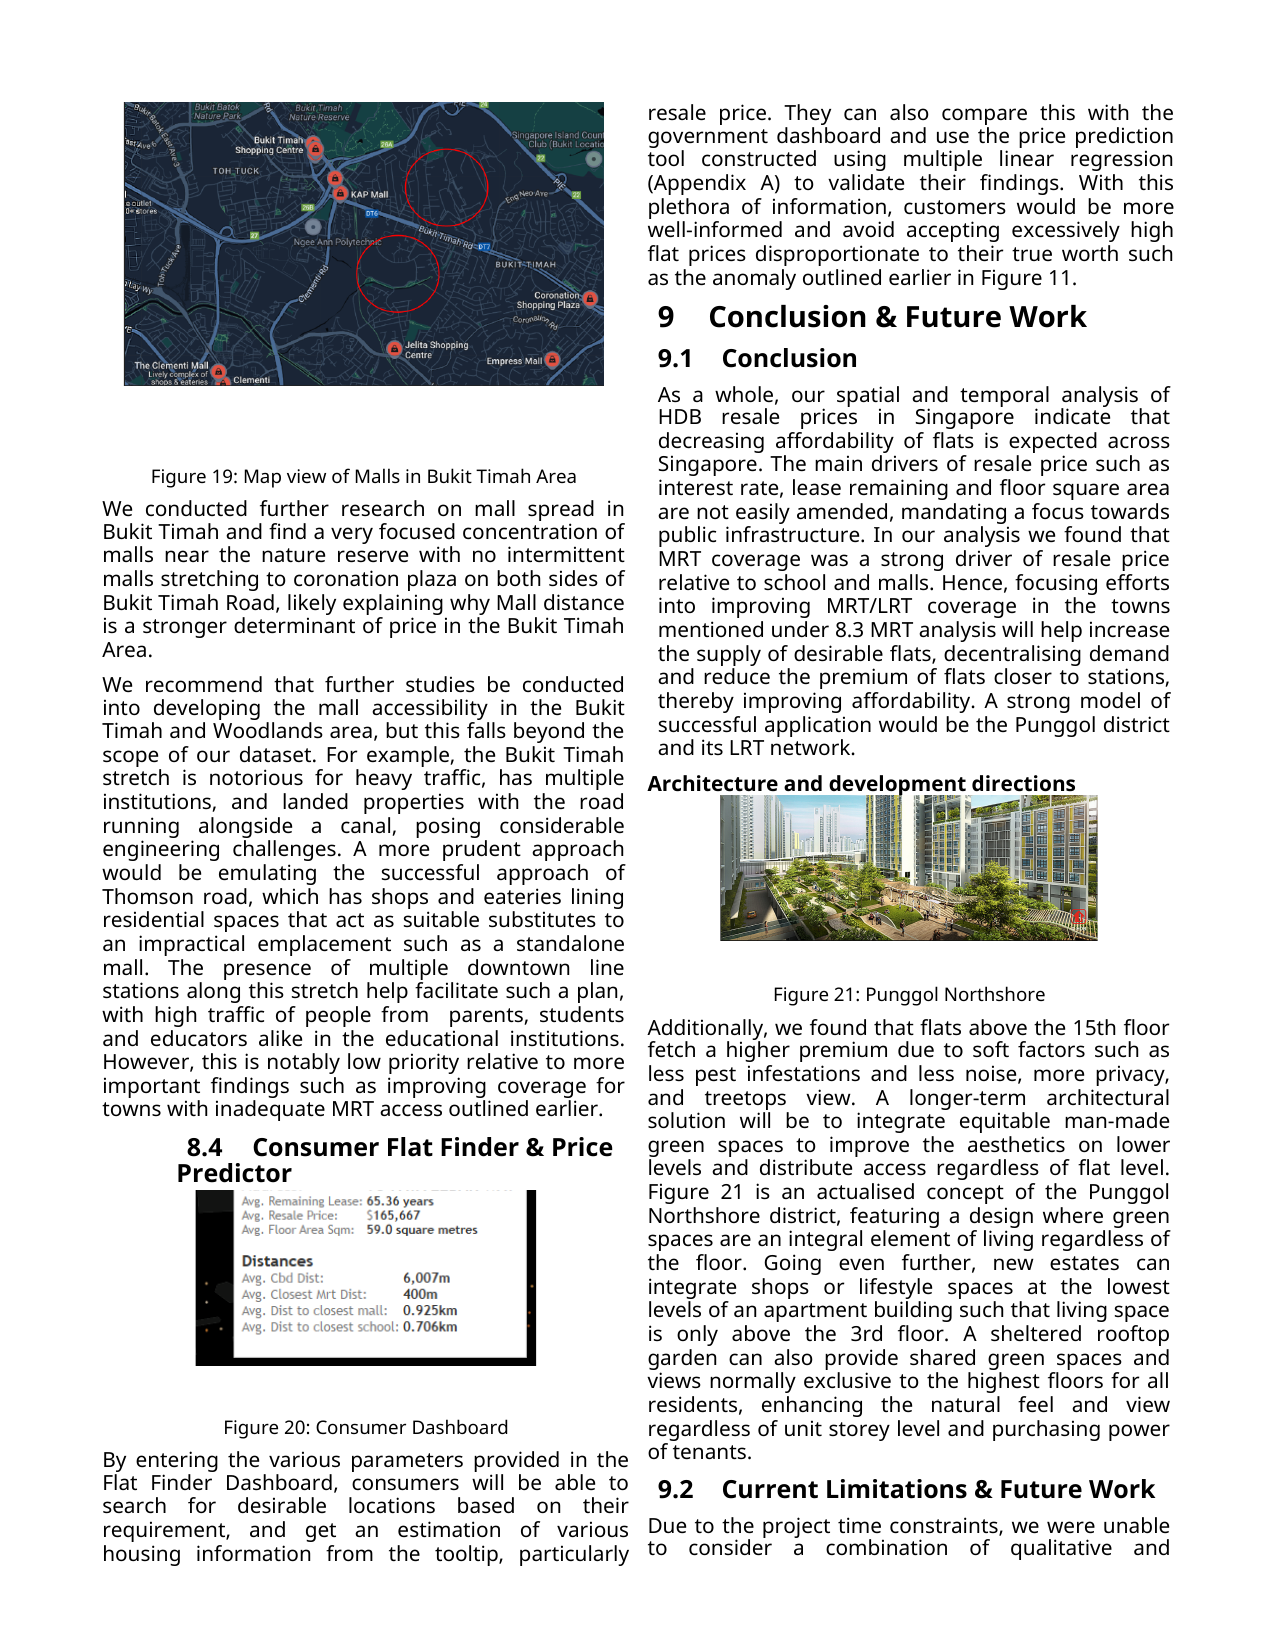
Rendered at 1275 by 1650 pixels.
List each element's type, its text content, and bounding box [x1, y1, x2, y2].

text Figure 20: Consumer Dashboard [102, 1417, 629, 1439]
text Architecture and development directions [647, 772, 1171, 796]
text Additionally, we found that flats above the 15th floor fetch a higher premium due to soft factors such as less pest infestations and less noise, more privacy, and treetops view. A longer-term architectural solution will be to integrate equitable man-made green spaces to improve the aesthetics on lower levels and distribute access regardless of flat level. Figure 21 is an actualised concept of the Punggol Northshore district, featuring a design where green spaces are an integral element of living regardless of the floor. Going even further, new estates can integrate shops or lifestyle spaces at the lowest levels of an apartment building such that living space is only above the 3rd floor. A sheltered rooftop garden can also provide shared green spaces and views normally exclusive to the highest floors for all residents, enhancing the natural feel and view regardless of unit storey level and purchasing power of tenants. [647, 1017, 1171, 1466]
text We conducted further research on mall spread in Bukit Timah and find a very focused concentration of malls near the nature reserve with no intermittent malls stretching to coronation plaza on both sides of Bukit Timah Road, likely explaining why Mall distance is a stronger determinant of price in the Bukit Timah Area. [102, 498, 626, 663]
text We recommend that further studies be conducted into developing the mall accessibility in the Bukit Timah and Woodlands area, but this falls beyond the scope of our dataset. For example, the Bukit Timah stretch is notorious for heavy traffic, has multiple institutions, and landed properties with the road running alongside a canal, posing considerable engineering challenges. A more prudent approach would be emulating the successful approach of Thomson road, which has shops and eateries lining residential spaces that act as suitable substitutes to an impractical emplacement such as a standalone mall. The presence of multiple downtown line stations along this stretch help facilitate such a plan, with high traffic of people from parents, students and educators alike in the educational institutions. However, this is notably low priority relative to more important findings such as improving coverage for towns with inadequate MRT access outlined earlier. [102, 674, 626, 1123]
text By entering the various parameters provided in the Flat Finder Dashboard, consumers will be able to search for desirable locations based on their requirement, and get an estimation of various housing information from the tooltip, particularly resale price. They can also compare this with the government dashboard and use the price prediction tool constructed using multiple linear regression (Appendix A) to validate their findings. With this plethora of information, customers would be more well-informed and avoid accepting excessively high flat prices disproportionate to their true worth such as the anomaly outlined earlier in Figure 11. [102, 1449, 629, 1567]
picture [195, 1190, 537, 1366]
text As a whole, our spatial and temporal analysis of HDB resale prices in Singapore indicate that decreasing affordability of flats is expected across Singapore. The main drivers of resale price such as interest rate, lease remaining and floor square area are not easily amended, mandating a focus towards public infrastructure. In our analysis we found that MRT coverage was a strong driver of resale price relative to school and malls. Hence, focusing efforts into improving MRT/LRT coverage in the towns mentioned under 8.3 MRT analysis will help increase the supply of desirable flats, decentralising demand and reduce the premium of flats closer to stations, thereby improving affordability. A strong model of successful application would be the Punggol district and its LRT network. [658, 383, 1171, 762]
text By entering the various parameters provided in the Flat Finder Dashboard, consumers will be able to search for desirable locations based on their requirement, and get an estimation of various housing information from the tooltip, particularly resale price. They can also compare this with the government dashboard and use the price prediction tool constructed using multiple linear regression (Appendix A) to validate their findings. With this plethora of information, customers would be more well-informed and avoid accepting excessively high flat prices disproportionate to their true worth such as the anomaly outlined earlier in Figure 11. [647, 102, 1175, 291]
text Figure 21: Punggol Northshore [647, 985, 1171, 1006]
picture [720, 795, 1098, 941]
subtitle Conclusion [658, 345, 1175, 373]
subtitle Consumer Flat Finder & Price Predictor [176, 1133, 629, 1190]
text Figure 19: Map view of Malls in Bukit Timah Area [102, 466, 626, 488]
picture [123, 102, 604, 386]
subtitle Conclusion & Future Work [658, 302, 1175, 334]
subtitle Current Limitations & Future Work [658, 1476, 1175, 1504]
